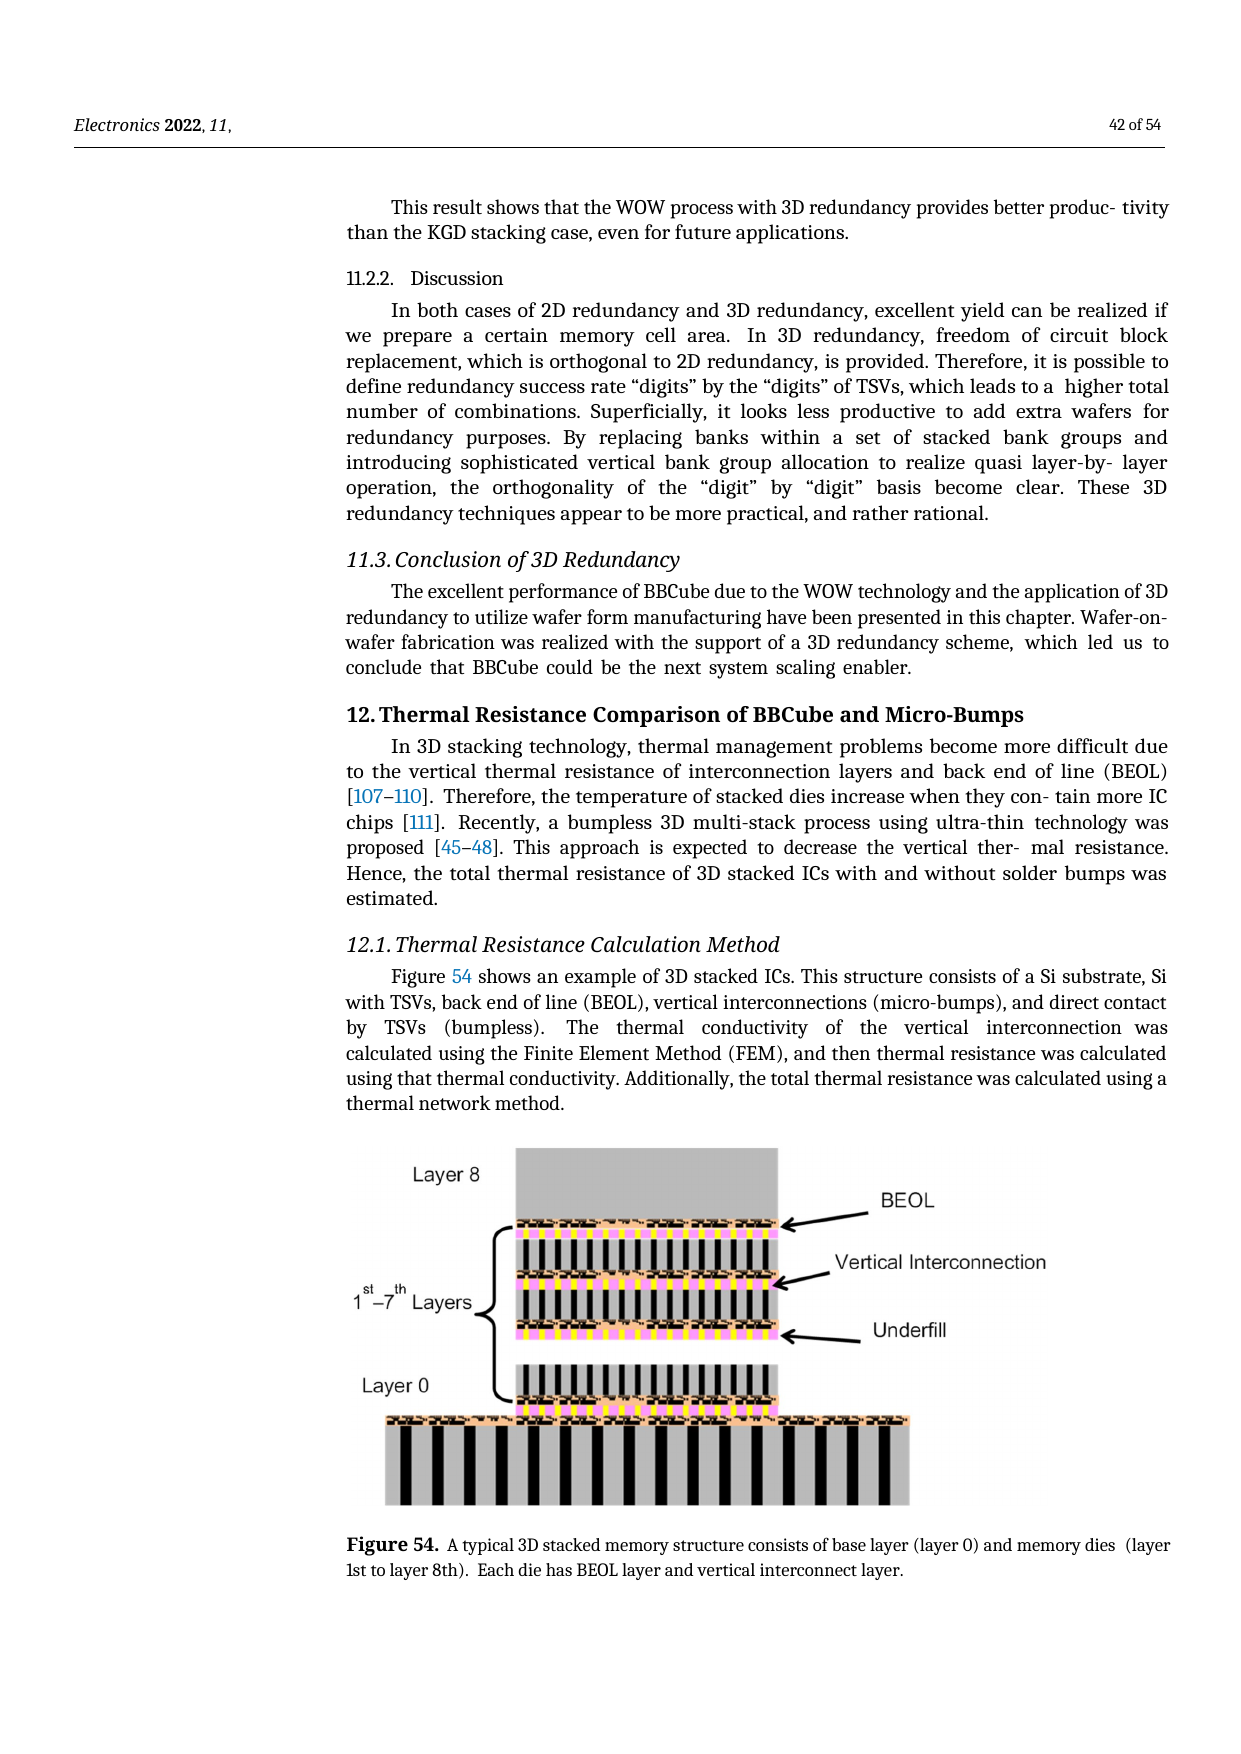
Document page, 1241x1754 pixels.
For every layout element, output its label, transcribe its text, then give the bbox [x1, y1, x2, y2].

text In both cases of 2D redundancy and 3D redundancy, excellent yield can be realized if we prepare a certain memory cell area. In 3D redundancy, freedom of circuit block replacement, which is orthogonal to 2D redundancy, is provided. Therefore, it is possible to define redundancy success rate “digits” by the “digits” of TSVs, which leads to a higher total number of combinations. Superficially, it looks less productive to add extra wafers for redundancy purposes. By replacing banks within a set of stacked bank groups and introducing sophisticated vertical bank group allocation to realize quasi layer-by- layer operation, the orthogonality of the “digit” by “digit” basis become clear. These 3D redundancy techniques appear to be more practical, and rather rational. [346, 299, 1169, 525]
picture [351, 1146, 1048, 1506]
text In 3D stacking technology, thermal management problems become more difficult due to the vertical thermal resistance of interconnection layers and back end of line (BEOL) [107–110]. Therefore, the temperature of stacked dies increase when they con- tain more IC chips [111]. Recently, a bumpless 3D multi-stack process using ultra-thin technology was proposed [45–48]. This approach is expected to decrease the vertical ther- mal resistance. Hence, the total thermal resistance of 3D stacked ICs with and without solder bumps was estimated. [346, 734, 1169, 910]
list Discussion [346, 267, 1182, 291]
text The excellent performance of BBCube due to the WOW technology and the application of 3D redundancy to utilize wafer form manufacturing have been presented in this chapter. Wafer-on-wafer fabrication was realized with the support of a 3D redundancy scheme, which led us to conclude that BBCube could be the next system scaling enabler. [346, 580, 1169, 680]
list Conclusion of 3D Redundancy [346, 545, 1182, 574]
list Thermal Resistance Calculation Method [346, 930, 1182, 959]
text This result shows that the WOW process with 3D redundancy provides better produc- tivity than the KGD stacking case, even for future applications. [347, 196, 1169, 245]
subtitle Thermal Resistance Comparison of BBCube and Micro-Bumps [346, 700, 1182, 728]
text Figure 54. A typical 3D stacked memory structure consists of base layer (layer 0) and memory dies (layer 1st to layer 8th). Each die has BEOL layer and vertical interconnect layer. [346, 1531, 1182, 1581]
text Figure 54 shows an example of 3D stacked ICs. This structure consists of a Si substrate, Si with TSVs, back end of line (BEOL), vertical interconnections (micro-bumps), and direct contact by TSVs (bumpless). The thermal conductivity of the vertical interconnection was calculated using the Finite Element Method (FEM), and then thermal resistance was calculated using that thermal conductivity. Additionally, the total thermal resistance was calculated using a thermal network method. [346, 965, 1168, 1116]
